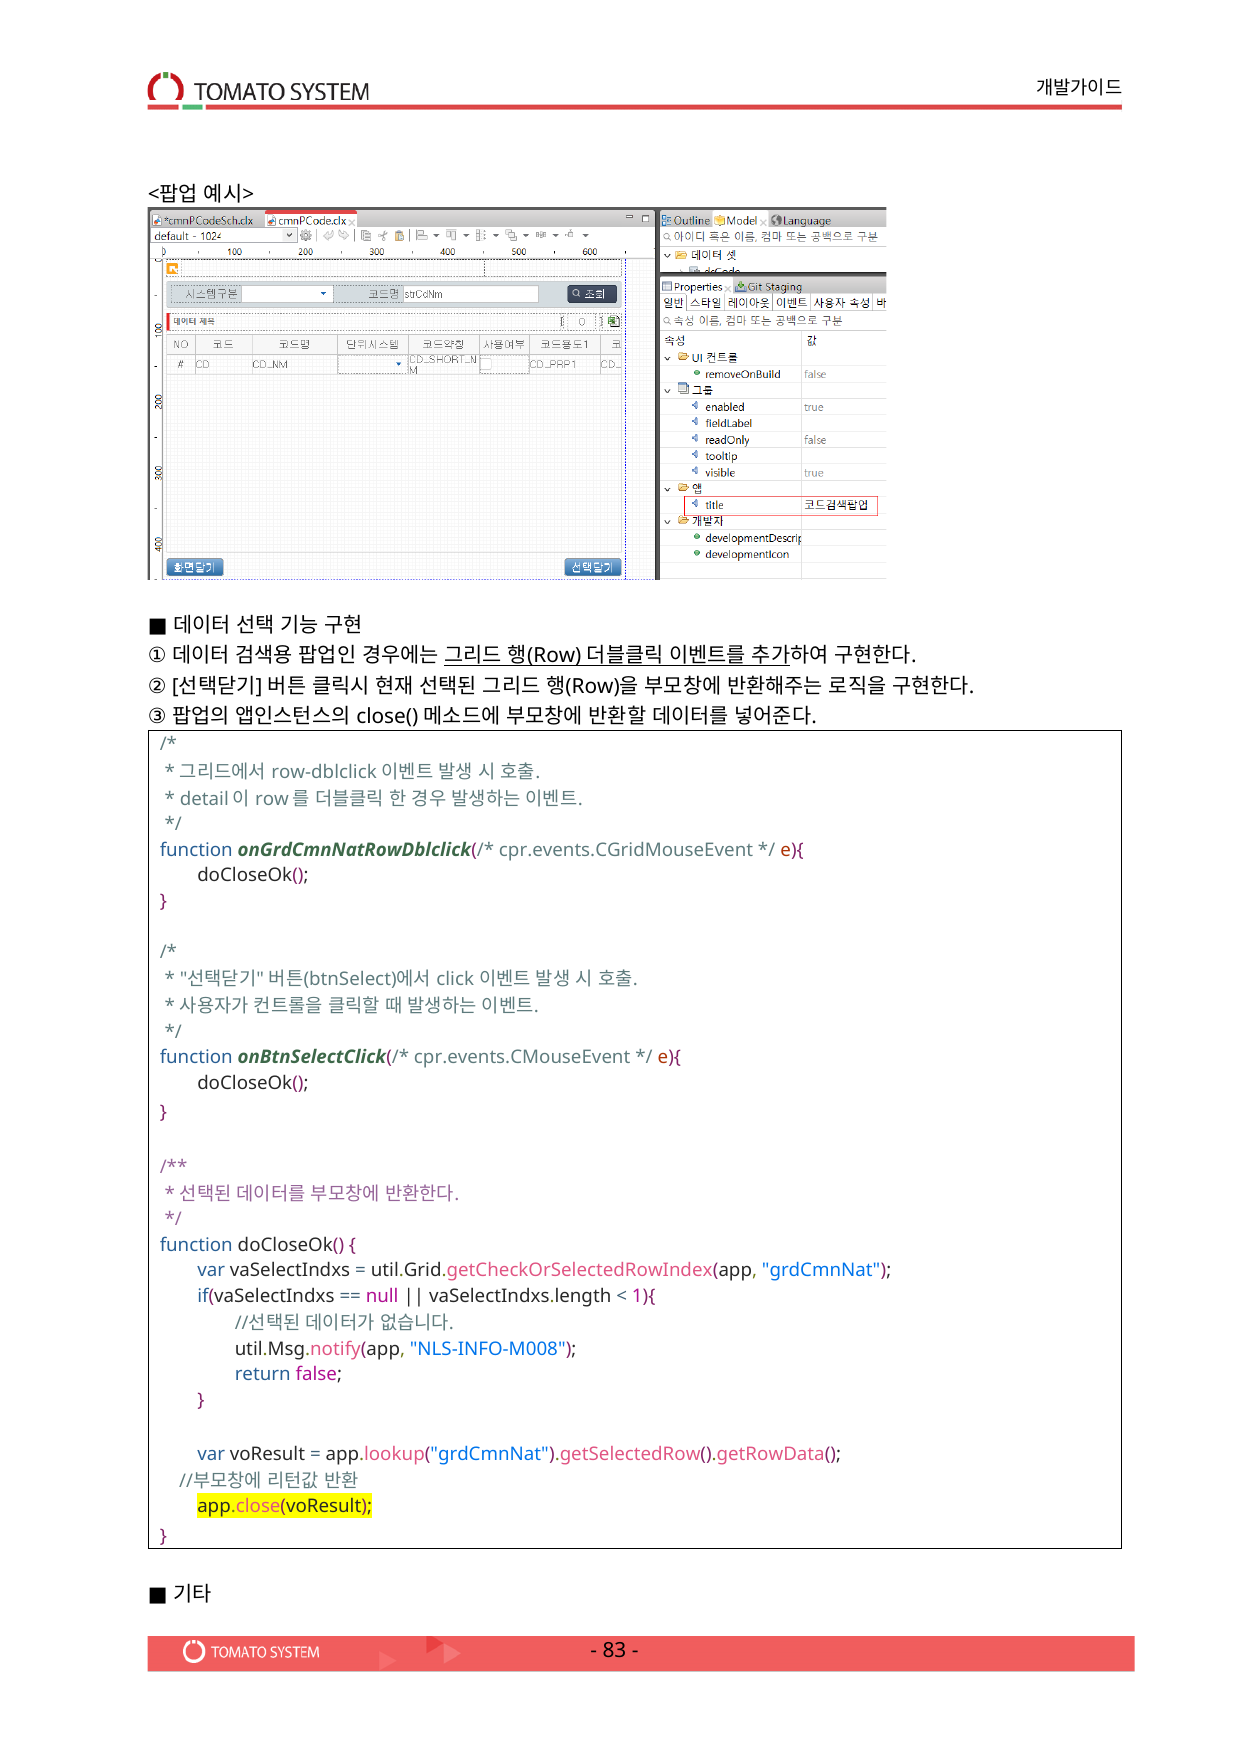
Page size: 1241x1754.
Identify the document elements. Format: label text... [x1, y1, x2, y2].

picture [147, 207, 887, 580]
text <팝업 예시> [148, 177, 1122, 207]
text ■ 데이터 선택 기능 구현 [148, 608, 1122, 639]
text ■ 기타 [148, 1578, 1122, 1608]
table_header /* * 그리드에서 row-dblclick 이벤트 발생 시 호출. * detail이 row를 더블클릭 한 경우 발생하는 이벤트. */ function onGrdCmnNatRowDblclick(/* cpr.events.CGridMouseEvent */ e){ doCloseOk(); } /* * "선택닫기" 버튼(btnSelect)에서 click 이벤트 발생 시 호출. * 사용자가 컨트롤을 클릭할 때 발생하는 이벤트. */ function onBtnSelectClick(/* cpr.events.CMouseEvent */ e){ doCloseOk(); } /** * 선택된 데이터를 부모창에 반환한다. */ function doCloseOk() { var vaSelectIndxs = util.Grid.getCheckOrSelectedRowIndex(app, "grdCmnNat"); if(vaSelectIndxs == null || vaSelectIndxs.length < 1){ //선택된 데이터가 없습니다. util.Msg.notify(app, "NLS-INFO-M008"); return false; } var voResult = app.lookup("grdCmnNat").getSelectedRow().getRowData(); //부모창에 리턴값 반환 app.close(voResult); } [149, 731, 1121, 1547]
text ② [선택닫기] 버튼 클릭시 현재 선택된 그리드 행(Row)을 부모창에 반환해주는 로직을 구현한다. [148, 669, 1122, 699]
text ① 데이터 검색용 팝업인 경우에는 그리드 행(Row) 더블클릭 이벤트를 추가하여 구현한다. [148, 639, 1122, 669]
picture [147, 72, 1123, 112]
text ③ 팝업의 앱인스턴스의 close() 메소드에 부모창에 반환할 데이터를 넣어준다. [148, 699, 1122, 730]
picture [147, 1636, 1135, 1672]
